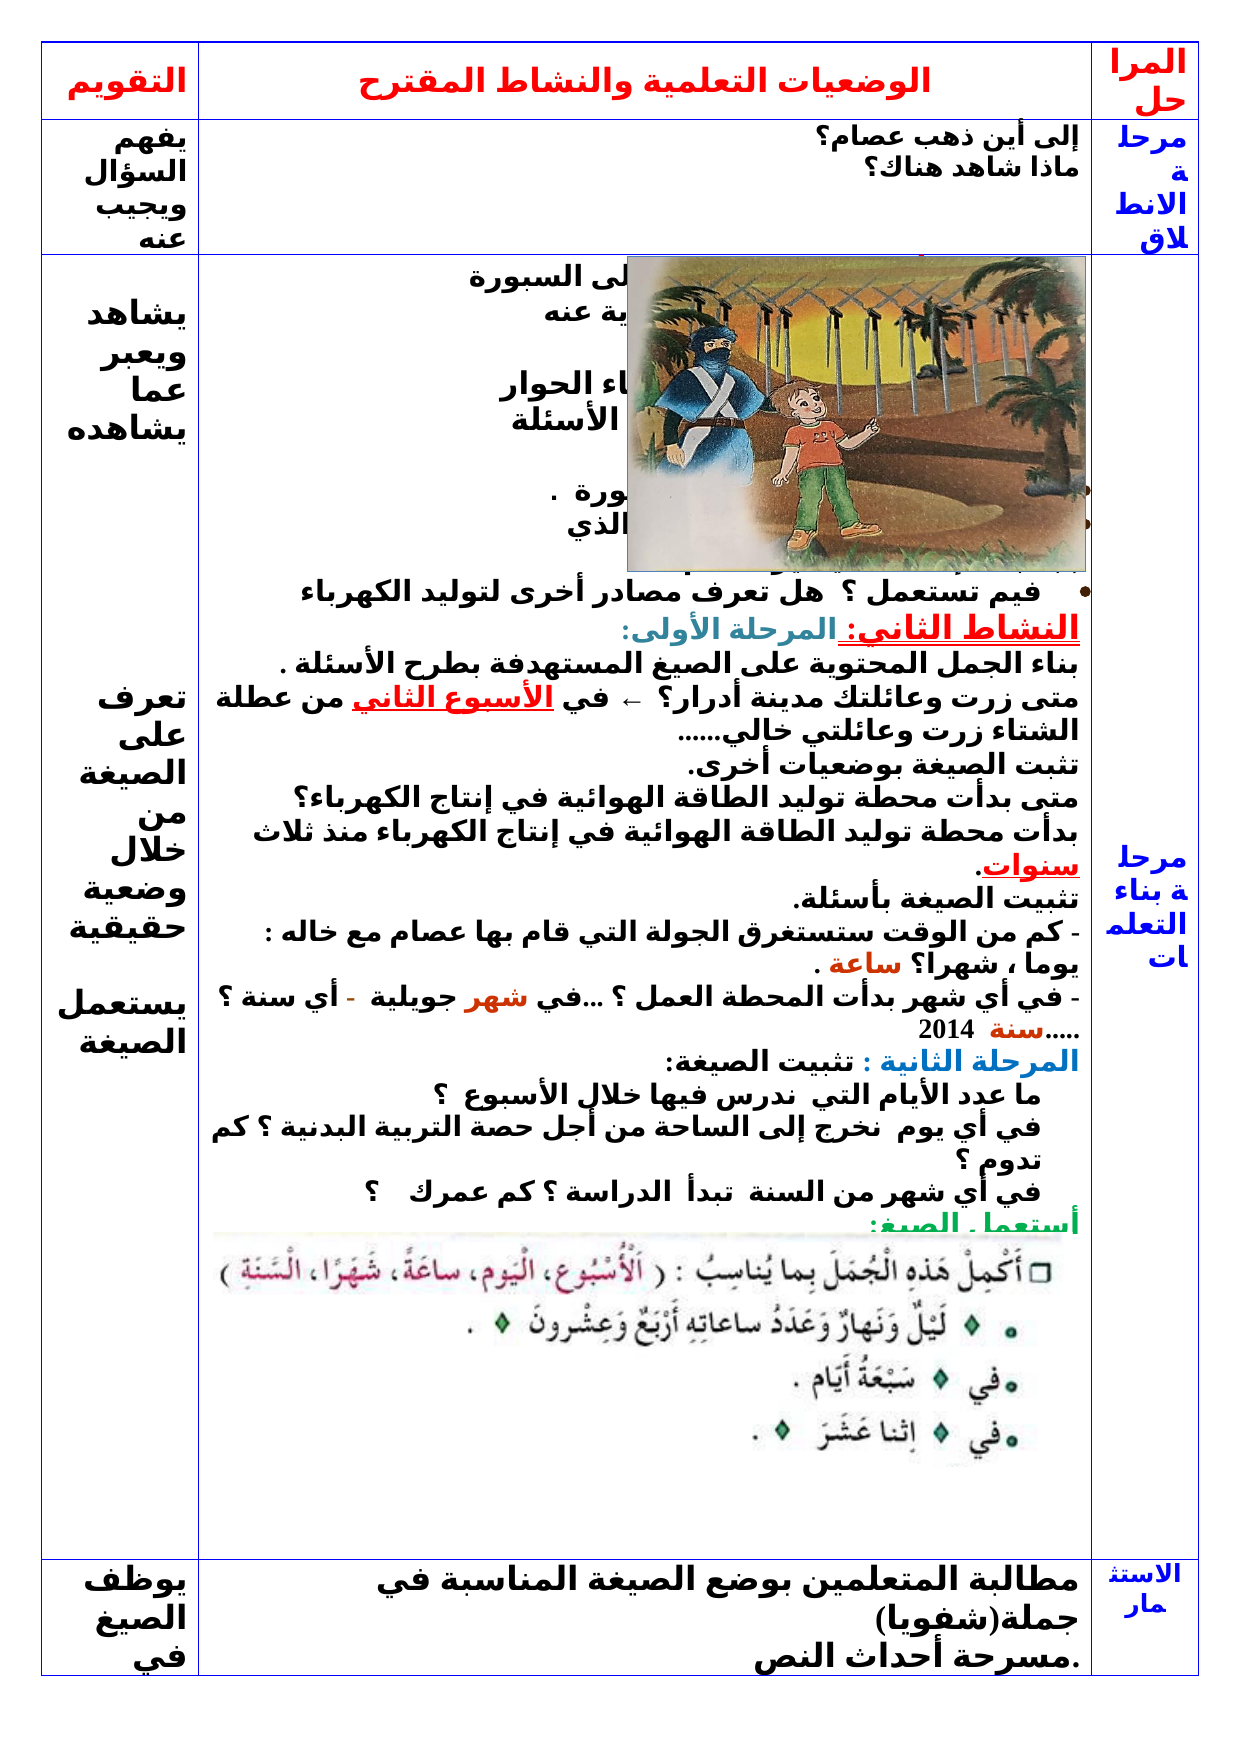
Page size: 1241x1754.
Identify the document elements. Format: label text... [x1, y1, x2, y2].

table_cell إلى أين ذهب عصام؟ ماذا شاهد هناك؟ [199, 120, 1091, 254]
table_cell مرحلة الانطلاق [1092, 120, 1198, 254]
table_cell الاستثمار [1092, 1560, 1198, 1675]
table_cell يشاهد ويعبر عما يشاهده تعرف على الصيغة من خلال وضعية حقيقية يستعمل الصيغة [42, 255, 198, 1559]
picture [628, 257, 1085, 571]
table_header الوضعيات التعلمية والنشاط المقترح [199, 43, 1091, 119]
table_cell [199, 1560, 1091, 1675]
table_header التقويم [42, 43, 198, 119]
table_cell النشاط الأول: عرض المشهد على السبورة وفتح المجال للتلاميذ للتعبير بحرية عنه يتم توجيه تعابير المتعلمين و بناء الحوار حول مضمون المشهد من خلال الأسئلة المساعدة: صف المكان الذي تراه في الصورة . من يكون هذا الطفل و الرجل الذي بجانبه ؟ إلى ماذا يشير عصام ؟ فيم تستعمل ؟ هل تعرف مصادر أخرى لتوليد الكهرباء النشاط الثاني: المرحلة الأولى: بناء الجمل المحتوية على الصيغ المستهدفة بطرح الأسئلة . متى زرت وعائلتك مدينة أدرار؟ ← في الأسبوع الثاني من عطلة الشتاء زرت وعائلتي خالي...... تثبت الصيغة بوضعيات أخرى. متى بدأت محطة توليد الطاقة الهوائية في إنتاج الكهرباء؟ بدأت محطة توليد الطاقة الهوائية في إنتاج الكهرباء منذ ثلاث سنوات. تثبيت الصيغة بأسئلة. - كم من الوقت ستستغرق الجولة التي قام بها عصام مع خاله : يوما ، شهرا؟ ساعة . - في أي شهر بدأت المحطة العمل ؟ ...في شهر جويلية - أي سنة ؟ .....سنة 2014 المرحلة الثانية : تثبيت الصيغة: ما عدد الأيام التي ندرس فيها خلال الأسبوع ؟ في أي يوم نخرج إلى الساحة من أجل حصة التربية البدنية ؟ كم تدوم ؟ في أي شهر من السنة تبدأ الدراسة ؟ كم عمرك ؟ أستعمل الصيغ: [199, 255, 1091, 1559]
table_cell يفهم السؤال ويجيب عنه [42, 120, 198, 254]
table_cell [42, 1560, 198, 1675]
table_header المراحل [1092, 43, 1198, 119]
table_cell مرحلة بناء التعلمات [1092, 255, 1198, 1559]
picture [213, 1232, 1073, 1467]
